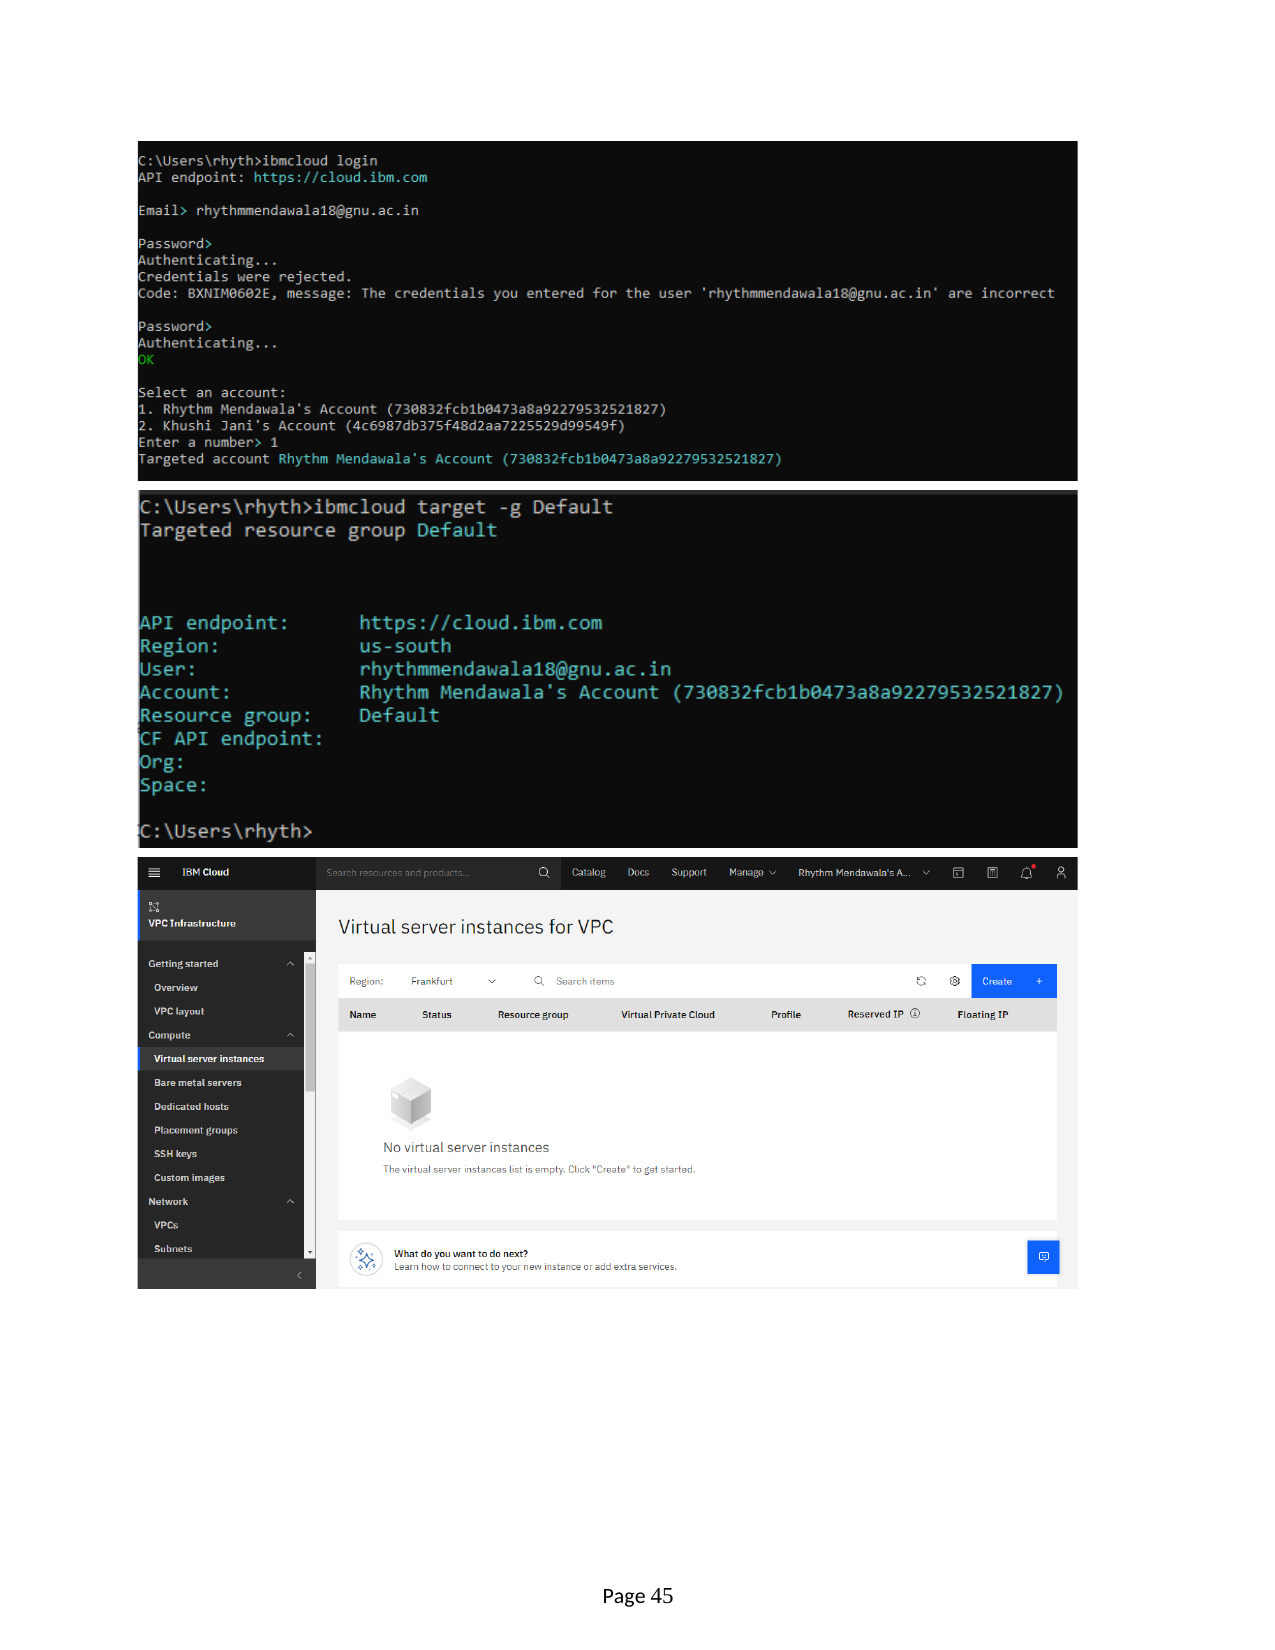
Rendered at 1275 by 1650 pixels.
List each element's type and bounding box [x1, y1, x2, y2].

picture [137, 490, 1078, 848]
picture [137, 141, 1078, 481]
picture [137, 857, 1078, 1289]
